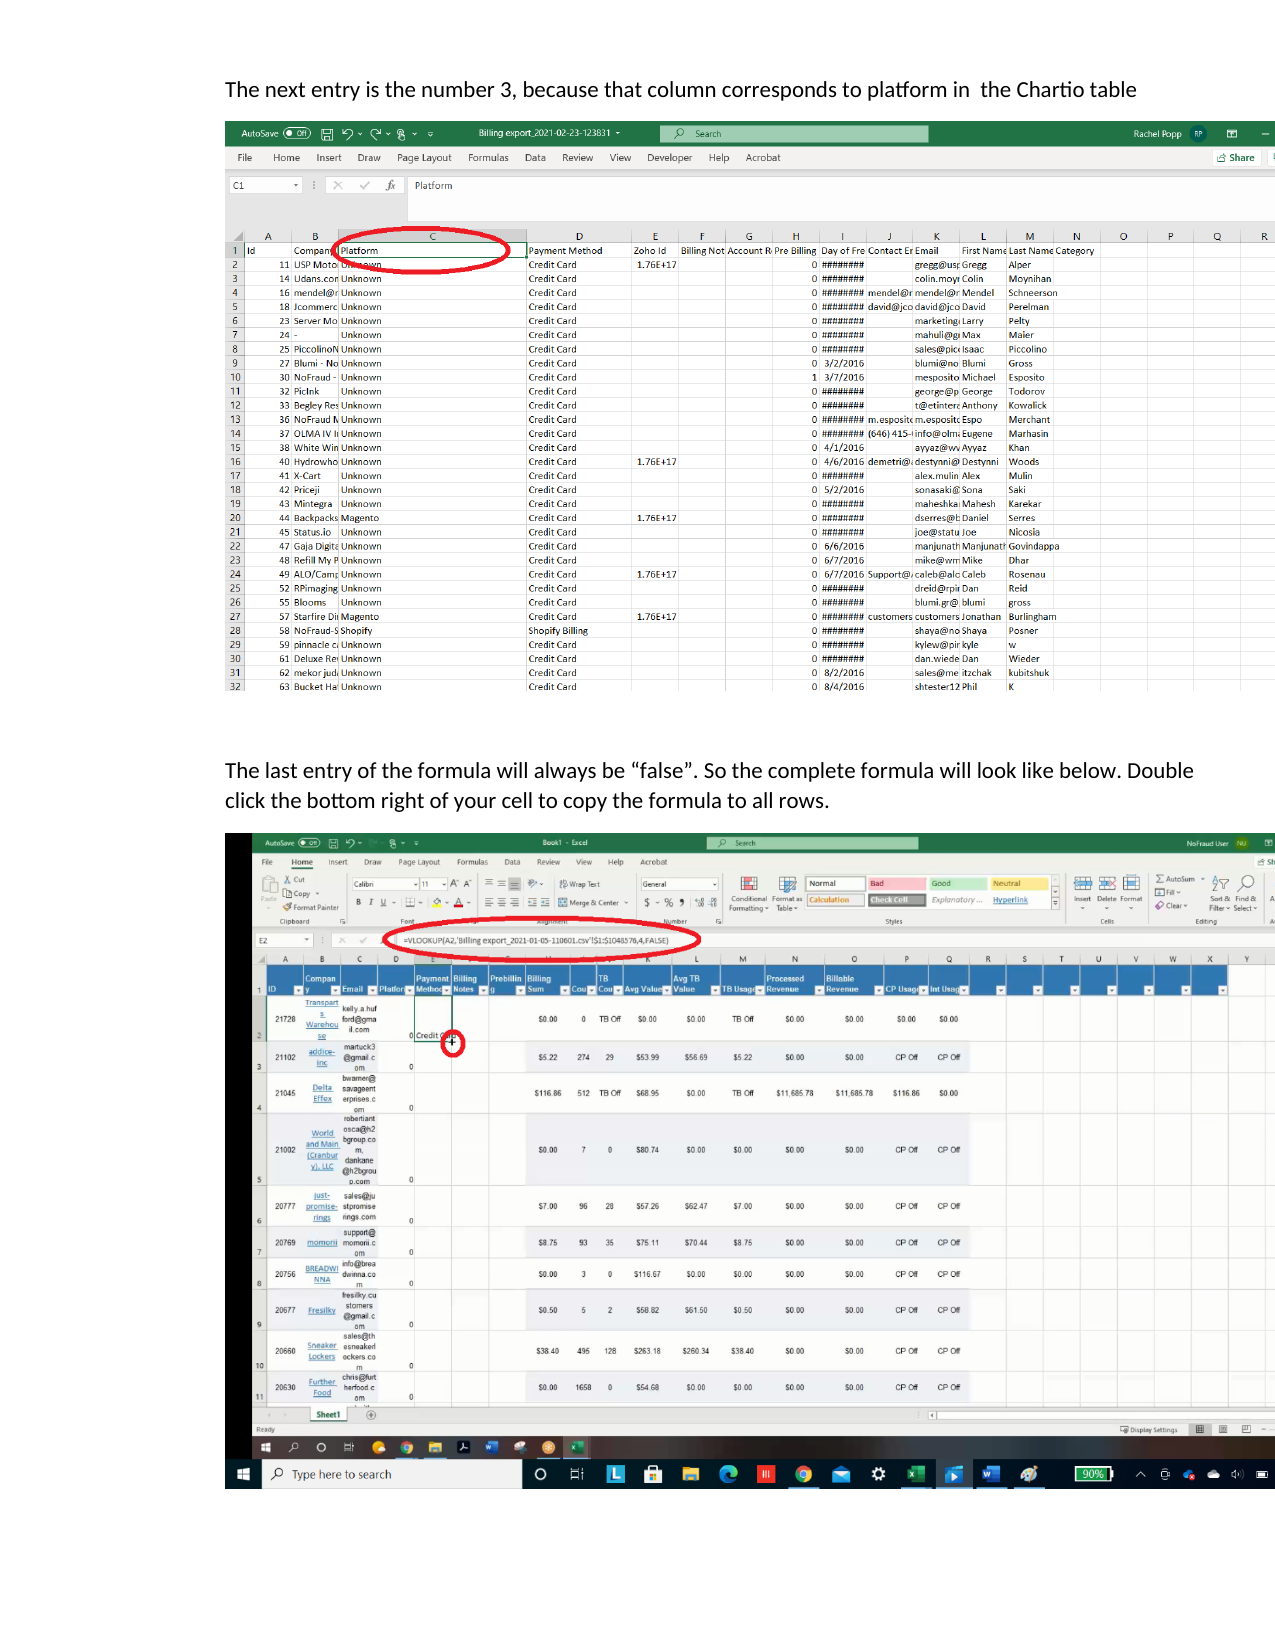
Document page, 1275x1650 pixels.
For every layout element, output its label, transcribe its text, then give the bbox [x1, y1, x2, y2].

picture [225, 833, 1275, 1489]
picture [225, 121, 1275, 691]
text The next entry is the number 3, because that column corresponds to platform in the Chartio table [225, 75, 1200, 103]
text The last entry of the formula will always be “false”. So the complete formula will look like below. Double click the bottom right of your cell to copy the formula to all rows. [225, 756, 1200, 814]
